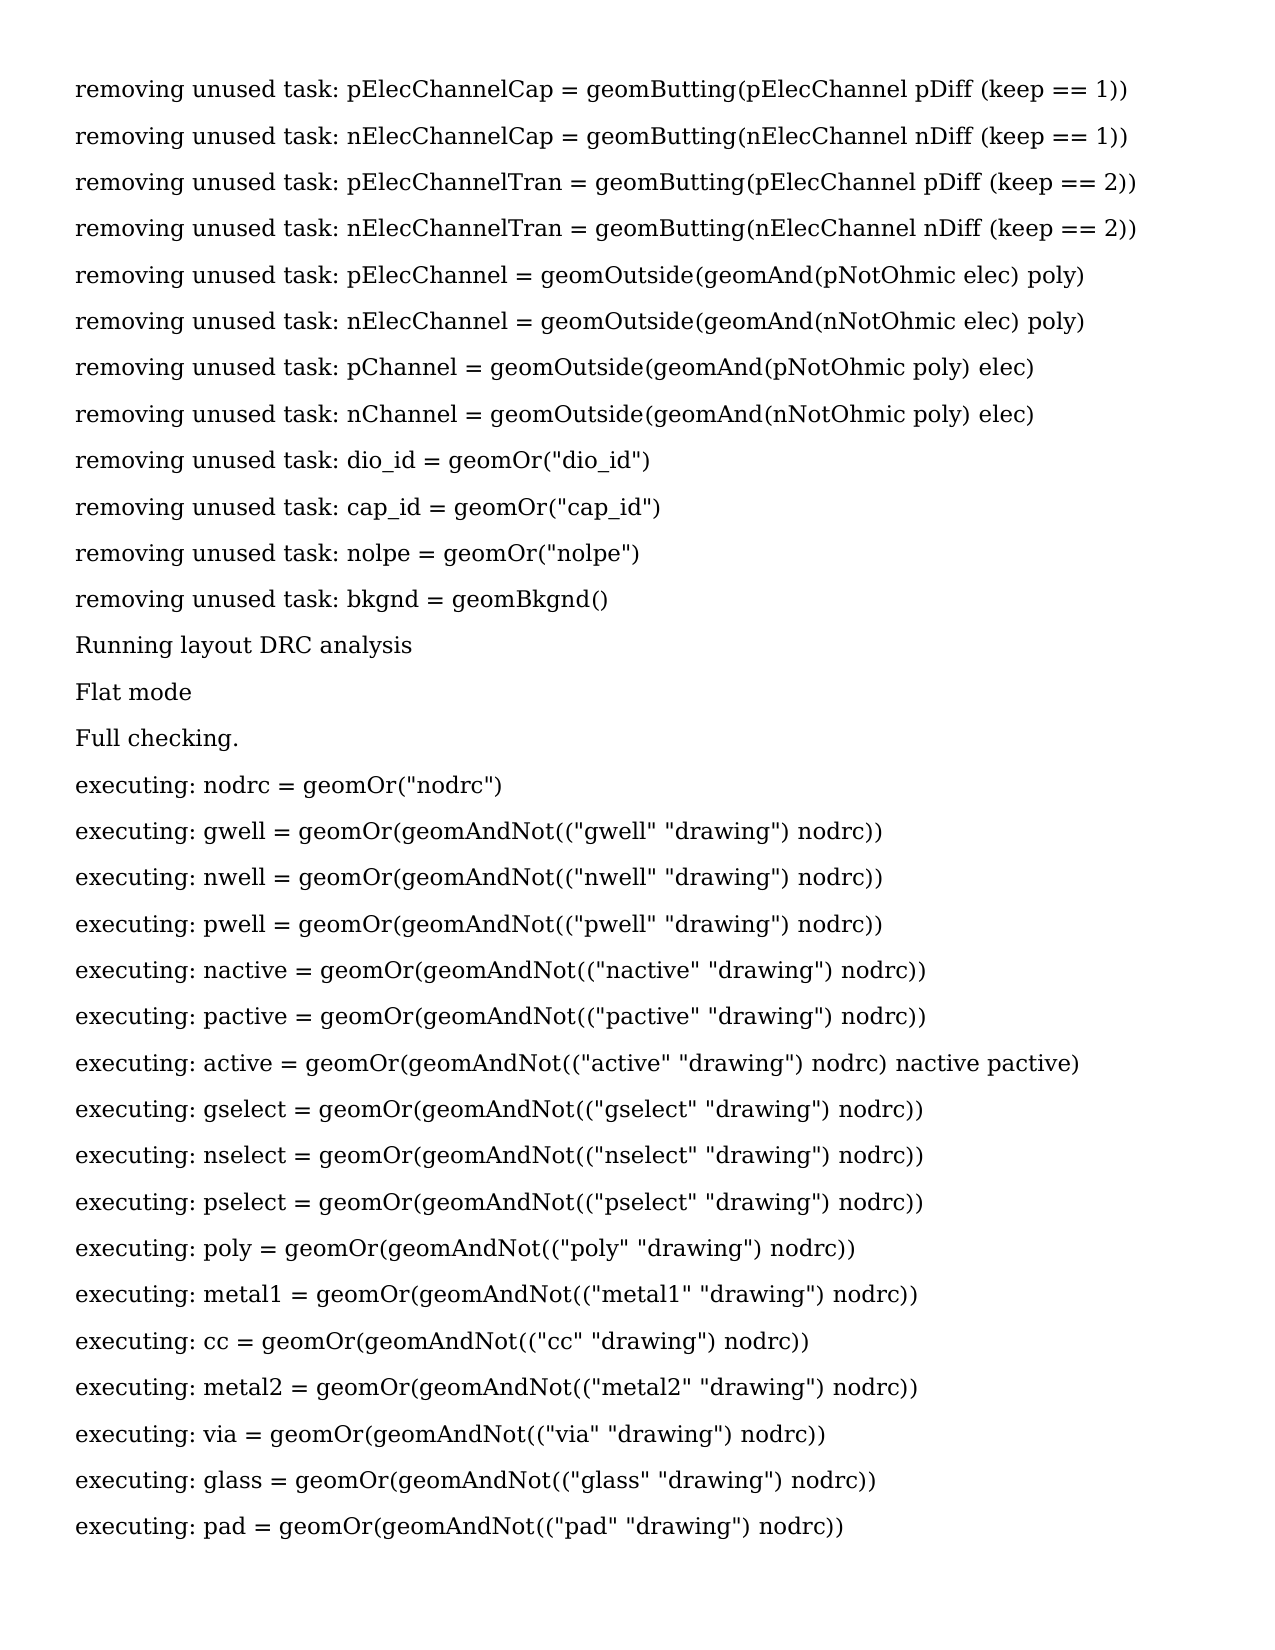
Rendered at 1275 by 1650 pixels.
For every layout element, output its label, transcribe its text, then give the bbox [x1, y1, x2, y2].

text executing: gselect = geomOr(geomAndNot(("gselect" "drawing") nodrc)) [75, 1095, 1200, 1122]
text executing: poly = geomOr(geomAndNot(("poly" "drawing") nodrc)) [75, 1234, 1200, 1261]
text removing unused task: nElecChannel = geomOutside(geomAnd(nNotOhmic elec) poly) [75, 307, 1200, 334]
text executing: pad = geomOr(geomAndNot(("pad" "drawing") nodrc)) [75, 1512, 1200, 1539]
text removing unused task: bkgnd = geomBkgnd() [75, 585, 1200, 612]
text executing: cc = geomOr(geomAndNot(("cc" "drawing") nodrc)) [75, 1327, 1200, 1354]
text Flat mode [75, 678, 1200, 705]
text executing: metal1 = geomOr(geomAndNot(("metal1" "drawing") nodrc)) [75, 1280, 1200, 1308]
text Running layout DRC analysis [75, 631, 1200, 659]
text executing: pactive = geomOr(geomAndNot(("pactive" "drawing") nodrc)) [75, 1002, 1200, 1029]
text removing unused task: pElecChannelTran = geomButting(pElecChannel pDiff (keep == 2)) [75, 168, 1200, 195]
text removing unused task: nElecChannelCap = geomButting(nElecChannel nDiff (keep == 1)) [75, 121, 1200, 149]
text removing unused task: nChannel = geomOutside(geomAnd(nNotOhmic poly) elec) [75, 399, 1200, 427]
text executing: nselect = geomOr(geomAndNot(("nselect" "drawing") nodrc)) [75, 1141, 1200, 1169]
text executing: glass = geomOr(geomAndNot(("glass" "drawing") nodrc)) [75, 1466, 1200, 1493]
text executing: nwell = geomOr(geomAndNot(("nwell" "drawing") nodrc)) [75, 863, 1200, 891]
text executing: pwell = geomOr(geomAndNot(("pwell" "drawing") nodrc)) [75, 909, 1200, 937]
text removing unused task: nolpe = geomOr("nolpe") [75, 538, 1200, 566]
text removing unused task: cap_id = geomOr("cap_id") [75, 492, 1200, 520]
text executing: gwell = geomOr(geomAndNot(("gwell" "drawing") nodrc)) [75, 817, 1200, 844]
text removing unused task: pElecChannel = geomOutside(geomAnd(pNotOhmic elec) poly) [75, 260, 1200, 288]
text executing: pselect = geomOr(geomAndNot(("pselect" "drawing") nodrc)) [75, 1187, 1200, 1215]
text executing: via = geomOr(geomAndNot(("via" "drawing") nodrc)) [75, 1419, 1200, 1447]
text removing unused task: pChannel = geomOutside(geomAnd(pNotOhmic poly) elec) [75, 353, 1200, 381]
text Full checking. [75, 724, 1200, 751]
text executing: active = geomOr(geomAndNot(("active" "drawing") nodrc) nactive pactive) [75, 1048, 1200, 1076]
text executing: metal2 = geomOr(geomAndNot(("metal2" "drawing") nodrc)) [75, 1373, 1200, 1400]
text removing unused task: nElecChannelTran = geomButting(nElecChannel nDiff (keep == 2)) [75, 214, 1200, 242]
text removing unused task: dio_id = geomOr("dio_id") [75, 446, 1200, 473]
text executing: nodrc = geomOr("nodrc") [75, 770, 1200, 798]
text removing unused task: pElecChannelCap = geomButting(pElecChannel pDiff (keep == 1)) [75, 75, 1200, 102]
text executing: nactive = geomOr(geomAndNot(("nactive" "drawing") nodrc)) [75, 956, 1200, 983]
